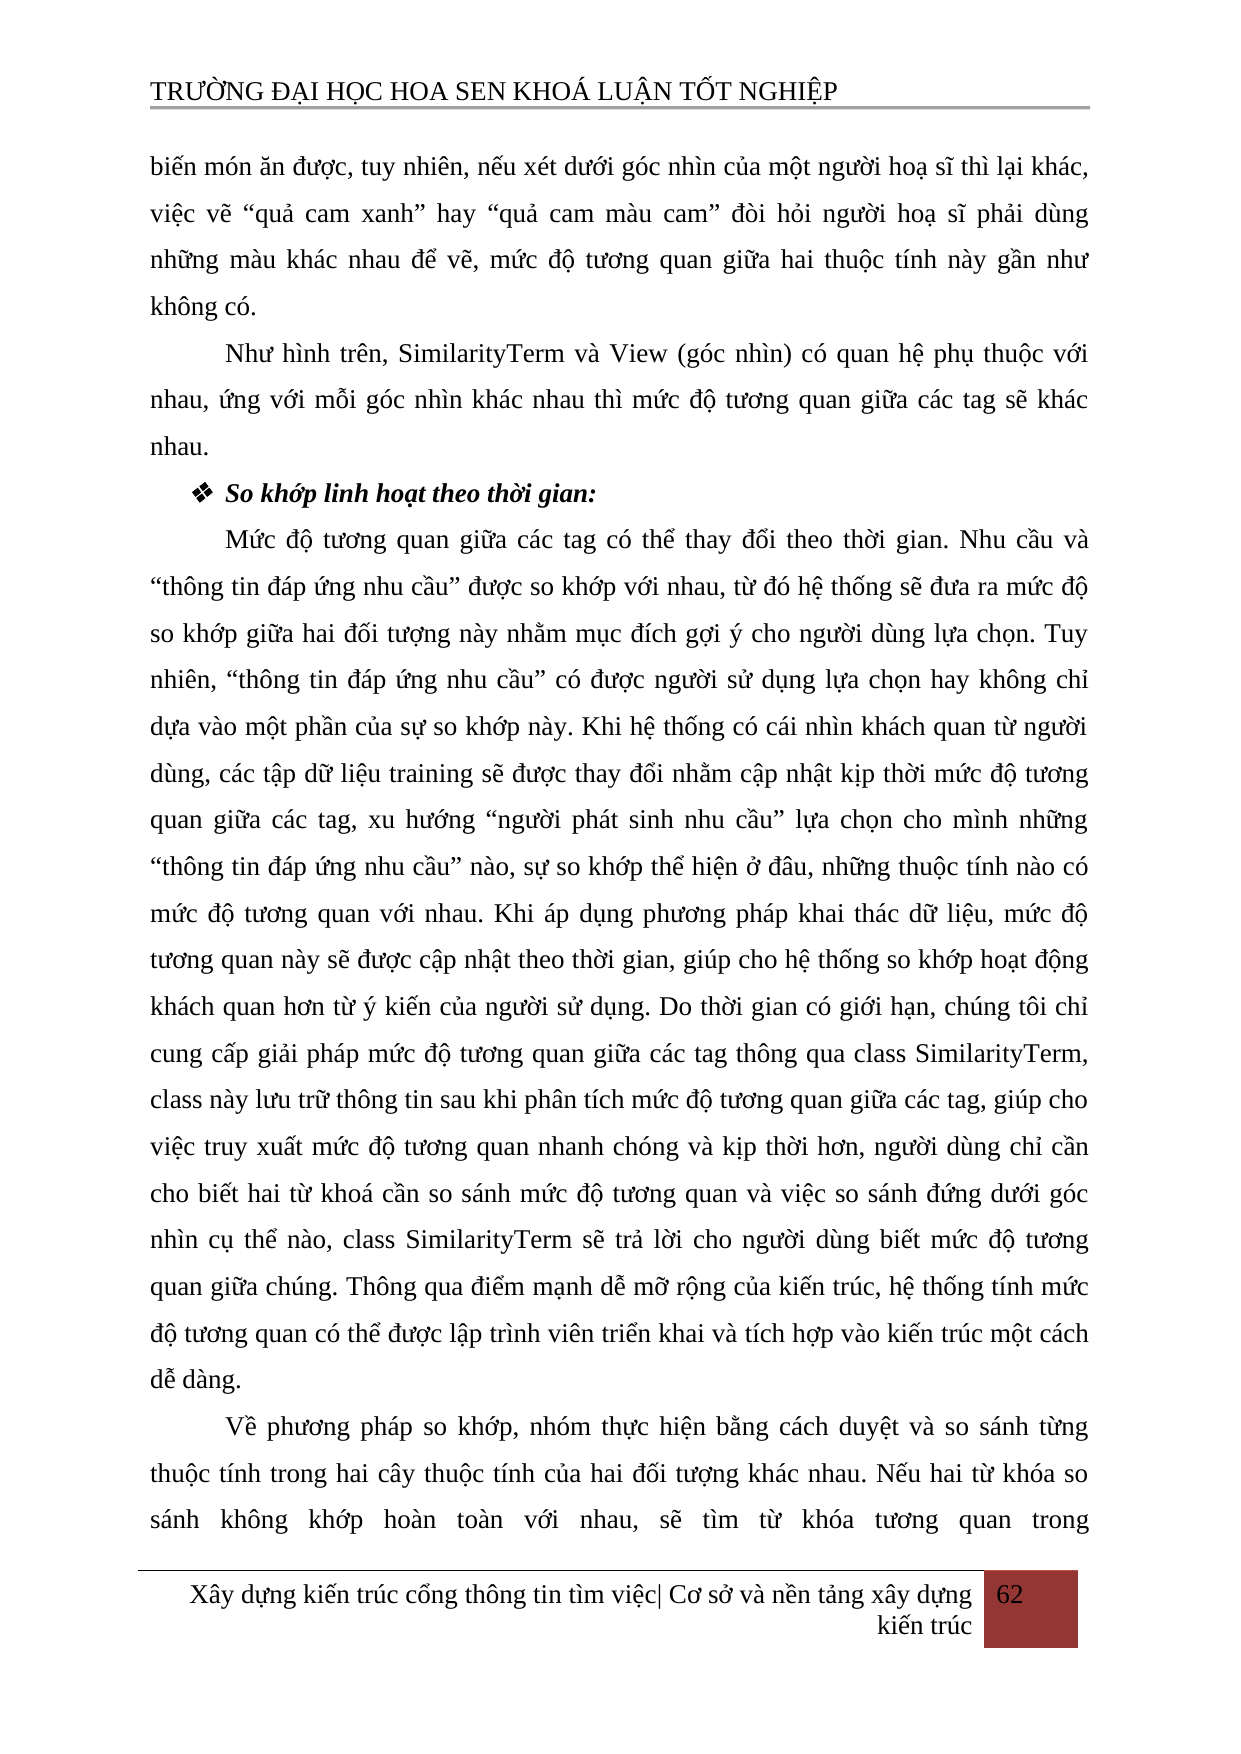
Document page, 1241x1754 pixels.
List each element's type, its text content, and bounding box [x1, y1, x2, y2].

text Như hình trên, SimilarityTerm và View (góc nhìn) có quan hệ phụ thuộc với nhau, ứng với mỗi góc nhìn khác nhau thì mức độ tương quan giữa các tag sẽ khác nhau. [150, 337, 1090, 461]
list So khớp linh hoạt theo thời gian: [187, 477, 1090, 508]
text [150, 1410, 1090, 1535]
text Mức độ tương quan giữa các tag có thể thay đổi theo thời gian. Nhu cầu và “thông tin đáp ứng nhu cầu” được so khớp với nhau, từ đó hệ thống sẽ đưa ra mức độ so khớp giữa hai đối tượng này nhằm mục đích gợi ý cho người dùng lựa chọn. Tuy nhiên, “thông tin đáp ứng nhu cầu” có được người sử dụng lựa chọn hay không chỉ dựa vào một phần của sự so khớp này. Khi hệ thống có cái nhìn khách quan từ người dùng, các tập dữ liệu training sẽ được thay đổi nhằm cập nhật kịp thời mức độ tương quan giữa các tag, xu hướng “người phát sinh nhu cầu” lựa chọn cho mình những “thông tin đáp ứng nhu cầu” nào, sự so khớp thể hiện ở đâu, những thuộc tính nào có mức độ tương quan với nhau. Khi áp dụng phương pháp khai thác dữ liệu, mức độ tương quan này sẽ được cập nhật theo thời gian, giúp cho hệ thống so khớp hoạt động khách quan hơn từ ý kiến của người sử dụng. Do thời gian có giới hạn, chúng tôi chỉ cung cấp giải pháp mức độ tương quan giữa các tag thông qua class SimilarityTerm, class này lưu trữ thông tin sau khi phân tích mức độ tương quan giữa các tag, giúp cho việc truy xuất mức độ tương quan nhanh chóng và kịp thời hơn, người dùng chỉ cần cho biết hai từ khoá cần so sánh mức độ tương quan và việc so sánh đứng dưới góc nhìn cụ thể nào, class SimilarityTerm sẽ trả lời cho người dùng biết mức độ tương quan giữa chúng. Thông qua điểm mạnh dễ mỡ rộng của kiến trúc, hệ thống tính mức độ tương quan có thể được lập trình viên triển khai và tích hợp vào kiến trúc một cách dễ dàng. [150, 523, 1090, 1395]
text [150, 150, 1090, 321]
